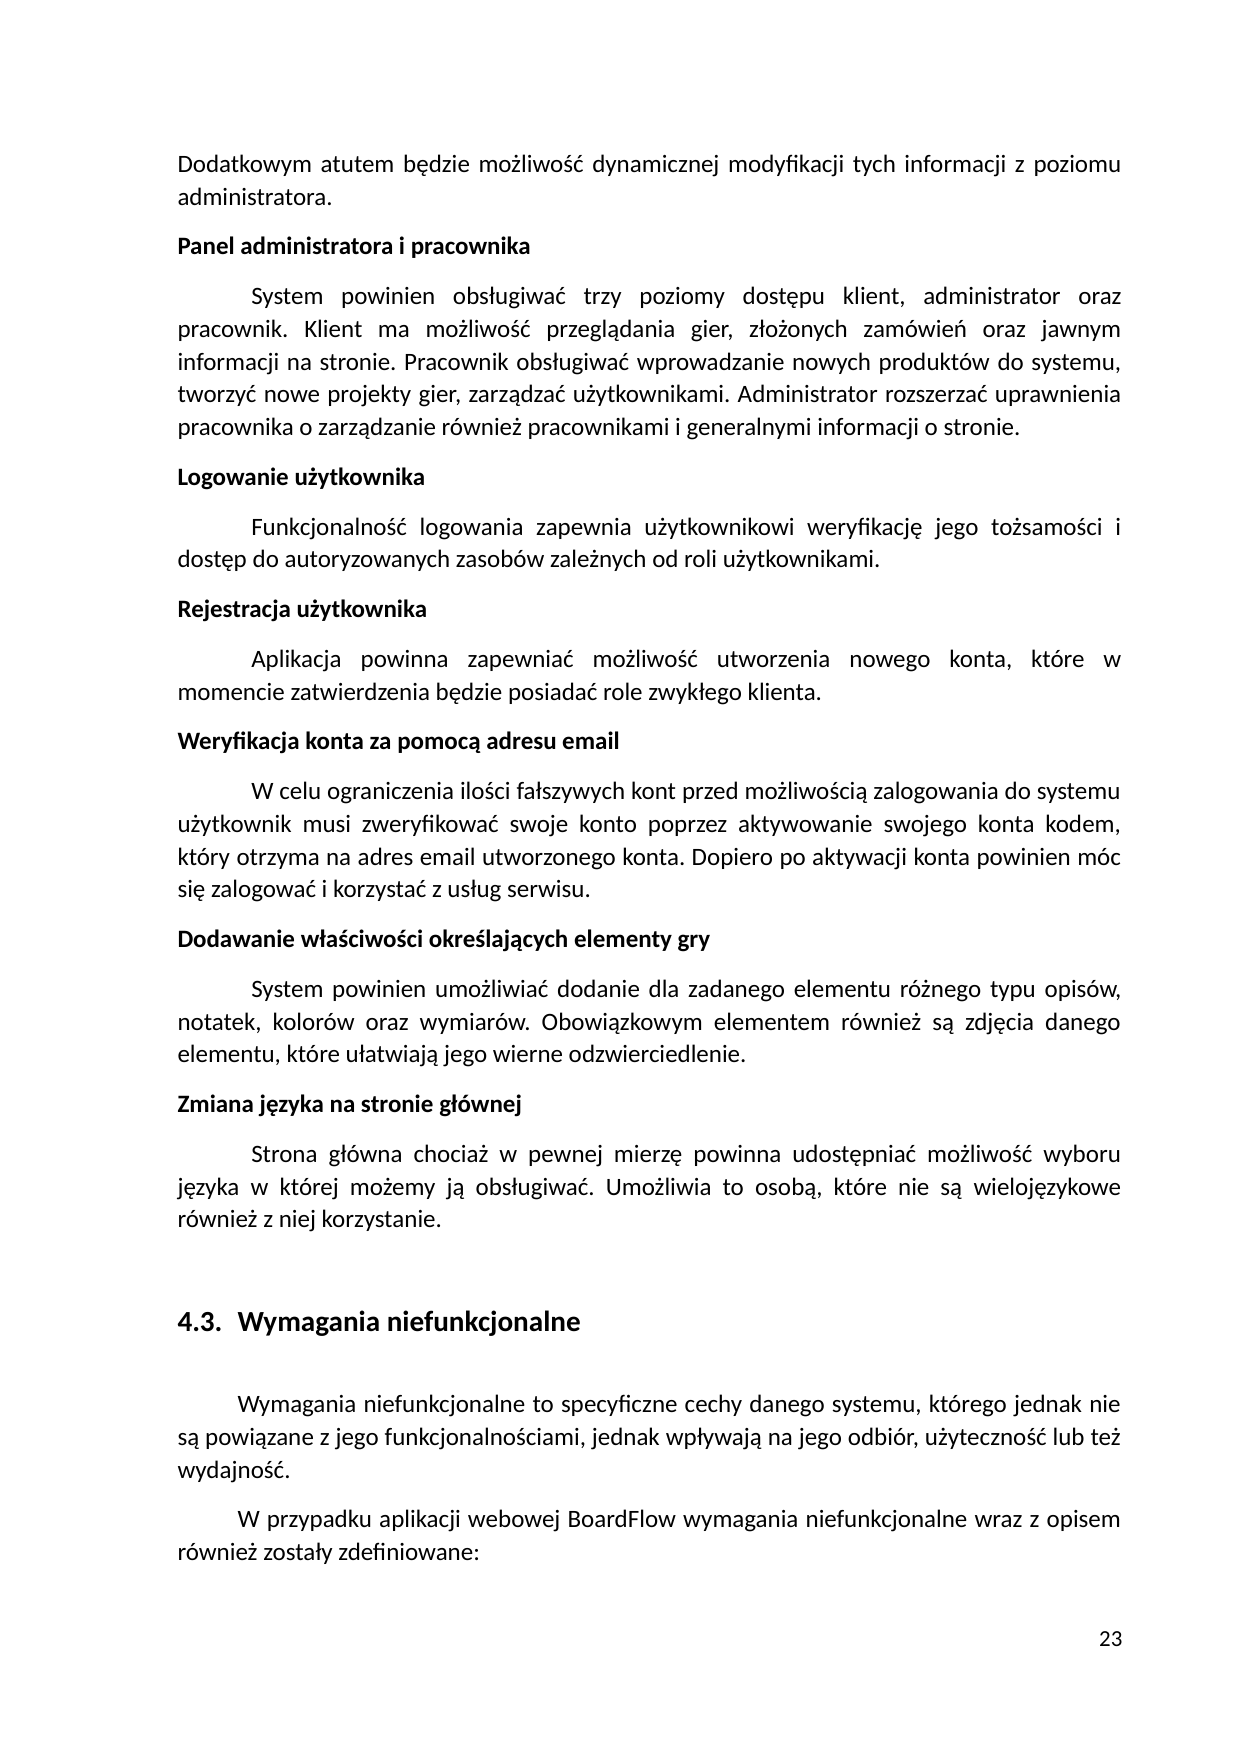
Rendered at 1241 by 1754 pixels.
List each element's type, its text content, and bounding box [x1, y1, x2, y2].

text Zmiana języka na stronie głównej [177, 1088, 1122, 1119]
subtitle Wymagania niefunkcjonalne [177, 1303, 1122, 1338]
text Panel administratora i pracownika [177, 230, 1122, 261]
text System powinien obsługiwać trzy poziomy dostępu klient, administrator oraz pracownik. Klient ma możliwość przeglądania gier, złożonych zamówień oraz jawnym informacji na stronie. Pracownik obsługiwać wprowadzanie nowych produktów do systemu, tworzyć nowe projekty gier, zarządzać użytkownikami. Administrator rozszerzać uprawnienia pracownika o zarządzanie również pracownikami i generalnymi informacji o stronie. [177, 280, 1122, 442]
text Dodawanie właściwości określających elementy gry [177, 923, 1122, 954]
text W celu ograniczenia ilości fałszywych kont przed możliwością zalogowania do systemu użytkownik musi zweryfikować swoje konto poprzez aktywowanie swojego konta kodem, który otrzyma na adres email utworzonego konta. Dopiero po aktywacji konta powinien móc się zalogować i korzystać z usług serwisu. [177, 775, 1122, 904]
text Funkcjonalność logowania zapewnia użytkownikowi weryfikację jego tożsamości i dostęp do autoryzowanych zasobów zależnych od roli użytkownikami. [177, 511, 1122, 574]
text Weryfikacja konta za pomocą adresu email [177, 725, 1122, 756]
text W przypadku aplikacji webowej BoardFlow wymagania niefunkcjonalne wraz z opisem również zostały zdefiniowane: [177, 1503, 1122, 1567]
text Aplikacja powinna zapewniać możliwość utworzenia nowego konta, które w momencie zatwierdzenia będzie posiadać role zwykłego klienta. [177, 643, 1122, 706]
text Logowanie użytkownika [177, 461, 1122, 492]
text Strona główna chociaż w pewnej mierzę powinna udostępniać możliwość wyboru języka w której możemy ją obsługiwać. Umożliwia to osobą, które nie są wielojęzykowe również z niej korzystanie. [177, 1138, 1122, 1234]
text System powinien umożliwiać dodanie dla zadanego elementu różnego typu opisów, notatek, kolorów oraz wymiarów. Obowiązkowym elementem również są zdjęcia danego elementu, które ułatwiają jego wierne odzwierciedlenie. [177, 973, 1122, 1069]
text Wymagania niefunkcjonalne to specyficzne cechy danego systemu, którego jednak nie są powiązane z jego funkcjonalnościami, jednak wpływają na jego odbiór, użyteczność lub też wydajność. [177, 1388, 1122, 1484]
text Rejestracja użytkownika [177, 593, 1122, 624]
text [177, 148, 1122, 211]
